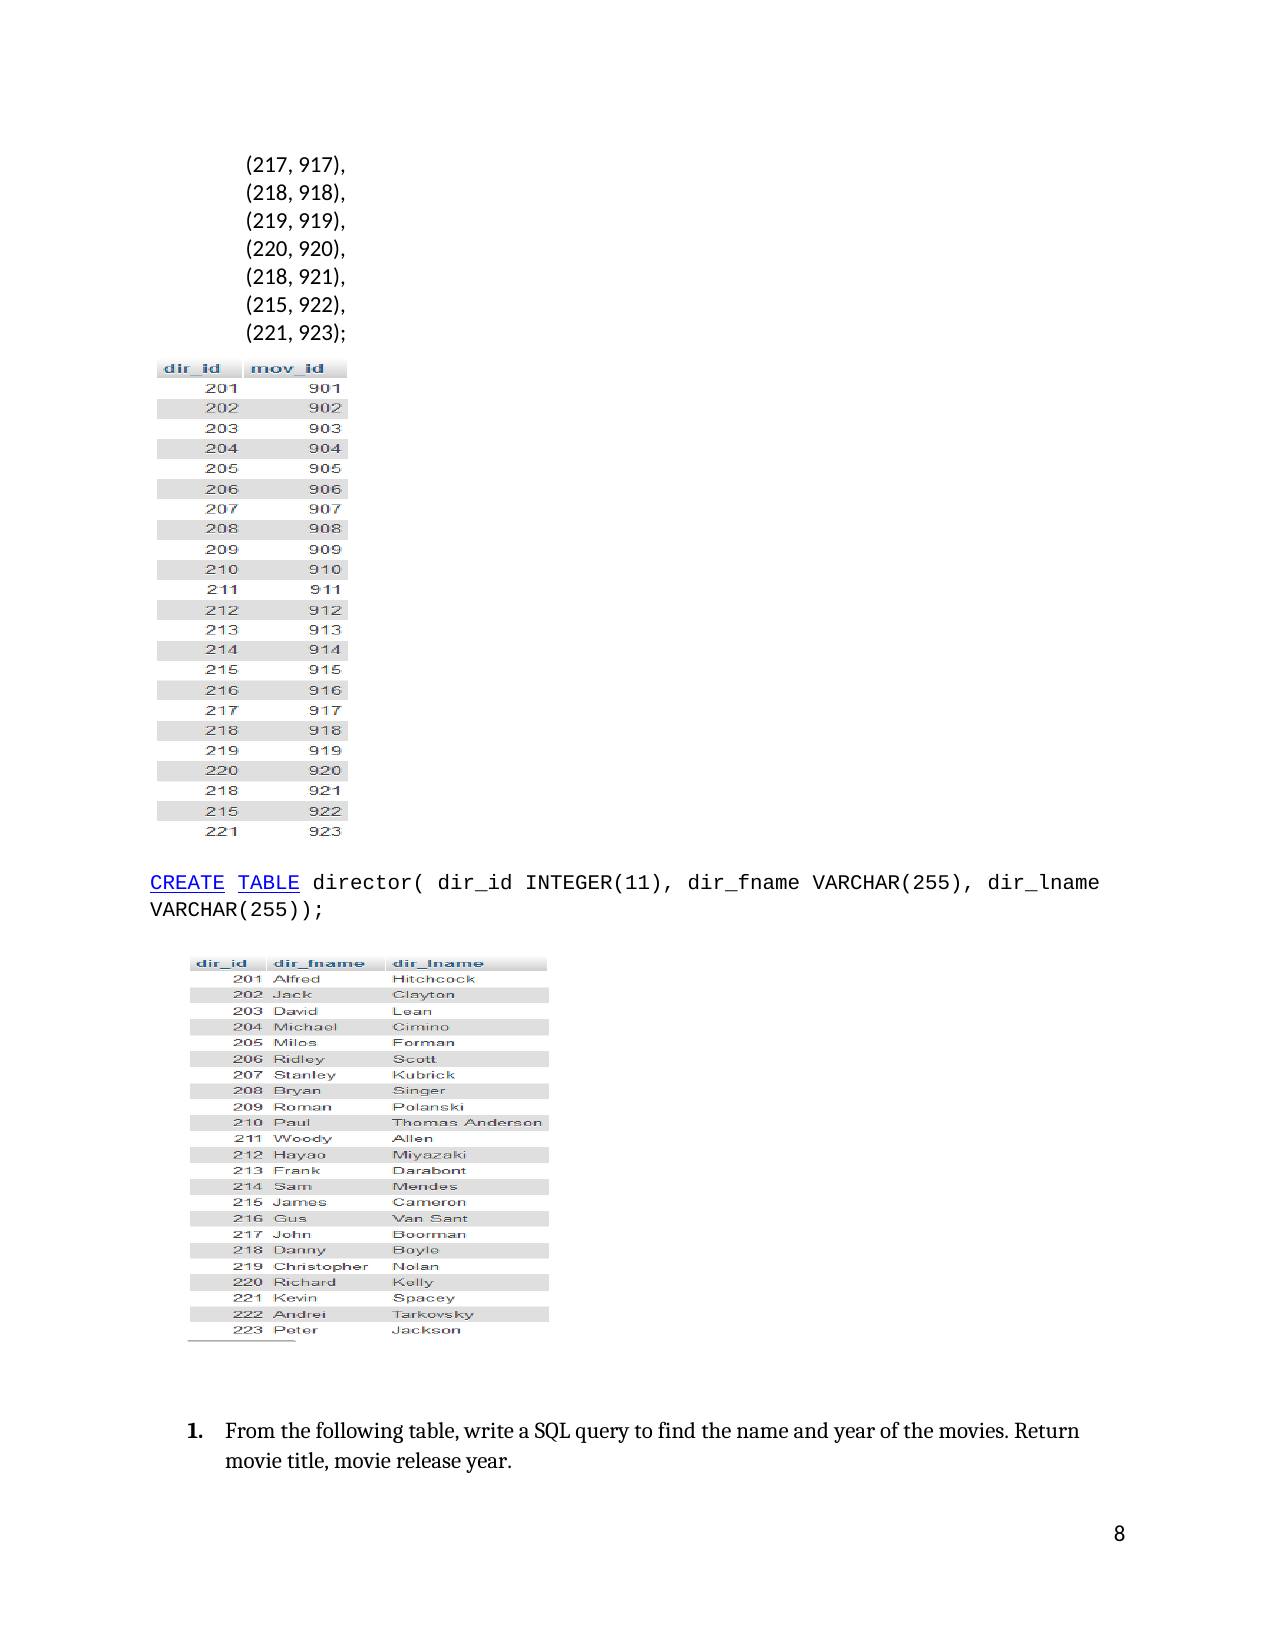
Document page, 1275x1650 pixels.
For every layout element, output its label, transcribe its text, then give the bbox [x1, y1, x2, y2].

picture [150, 346, 375, 845]
list (215, 922), [225, 290, 1125, 318]
list From the following table, write a SQL query to find the name and year of the movies. Return movie title, movie release year. [187, 1417, 1125, 1474]
list (219, 919), [225, 206, 1125, 234]
list (218, 921), [225, 262, 1125, 290]
list (220, 920), [225, 234, 1125, 262]
picture [187, 947, 681, 1342]
list (221, 923); [225, 318, 1125, 346]
list (218, 918), [225, 178, 1125, 206]
list (217, 917), [225, 150, 1125, 178]
text CREATE TABLE director( dir_id INTEGER(11), dir_fname VARCHAR(255), dir_lname VARCHAR(255)); [150, 872, 1125, 923]
